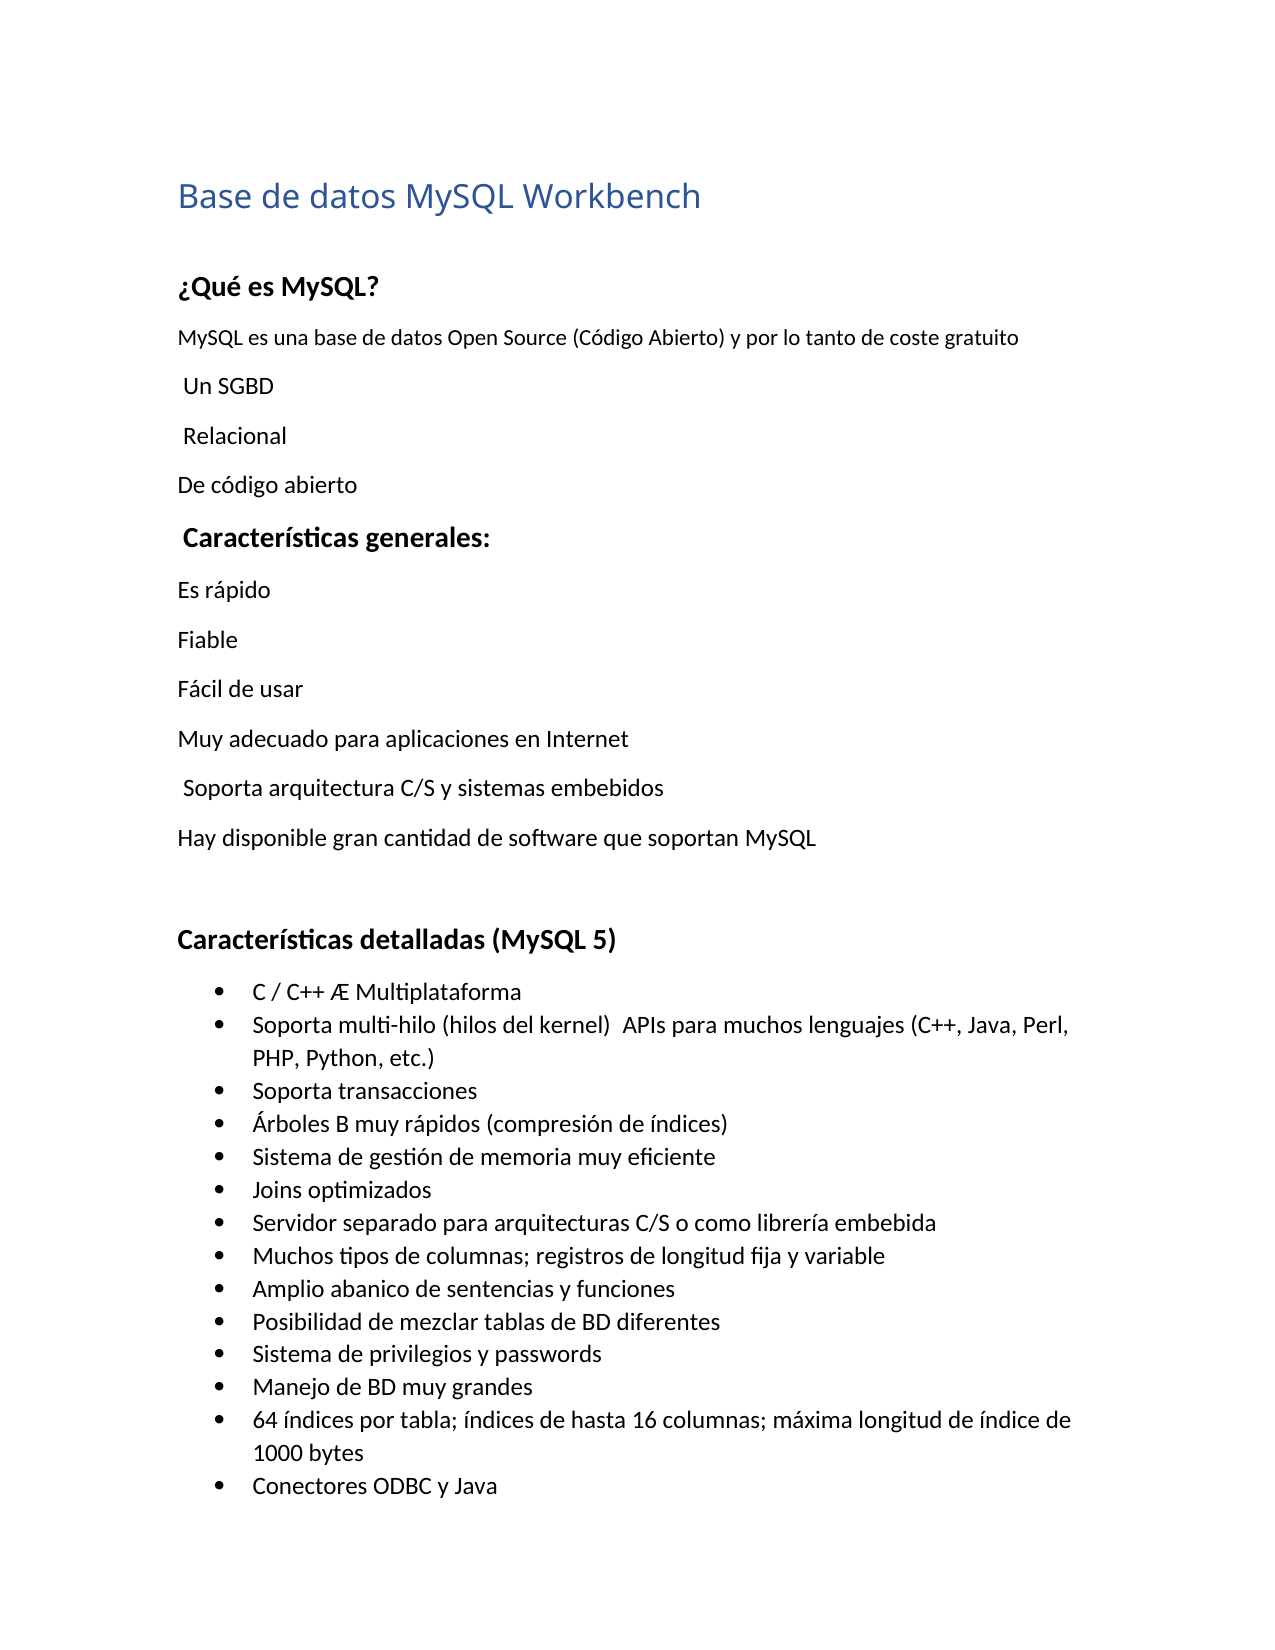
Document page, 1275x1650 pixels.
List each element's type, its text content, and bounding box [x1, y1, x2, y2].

text Fiable [177, 624, 1098, 654]
text Características detalladas (MySQL 5) [177, 921, 1098, 957]
list Joins optimizados [215, 1174, 1098, 1204]
list Árboles B muy rápidos (compresión de índices) [215, 1108, 1098, 1139]
list Conectores ODBC y Java [215, 1470, 1098, 1501]
list Soporta transacciones [215, 1075, 1098, 1106]
list Servidor separado para arquitecturas C/S o como librería embebida [215, 1207, 1098, 1237]
text Muy adecuado para aplicaciones en Internet [177, 723, 1098, 753]
list 64 índices por tabla; índices de hasta 16 columnas; máxima longitud de índice de 1000 bytes [215, 1404, 1098, 1468]
text Soporta arquitectura C/S y sistemas embebidos [177, 773, 1098, 803]
list Sistema de privilegios y passwords [215, 1338, 1098, 1369]
list Manejo de BD muy grandes [215, 1371, 1098, 1402]
text De código abierto [177, 469, 1098, 500]
list Muchos tipos de columnas; registros de longitud fija y variable [215, 1240, 1098, 1270]
text Es rápido [177, 574, 1098, 605]
text Hay disponible gran cantidad de software que soportan MySQL [177, 822, 1098, 853]
list C / C++ Æ Multiplataforma [215, 976, 1098, 1007]
text Características generales: [177, 519, 1098, 555]
text MySQL es una base de datos Open Source (Código Abierto) y por lo tanto de coste gratuito [177, 323, 1098, 352]
list Posibilidad de mezclar tablas de BD diferentes [215, 1306, 1098, 1336]
text Un SGBD [177, 370, 1098, 401]
text Fácil de usar [177, 673, 1098, 704]
subtitle Base de datos MySQL Workbench [177, 173, 1098, 218]
text ¿Qué es MySQL? [177, 268, 1098, 304]
list Amplio abanico de sentencias y funciones [215, 1273, 1098, 1303]
list Sistema de gestión de memoria muy eficiente [215, 1141, 1098, 1172]
text Relacional  [177, 420, 1098, 451]
list Soporta multi-hilo (hilos del kernel)  APIs para muchos lenguajes (C++, Java, Perl, PHP, Python, etc.) [215, 1009, 1098, 1073]
